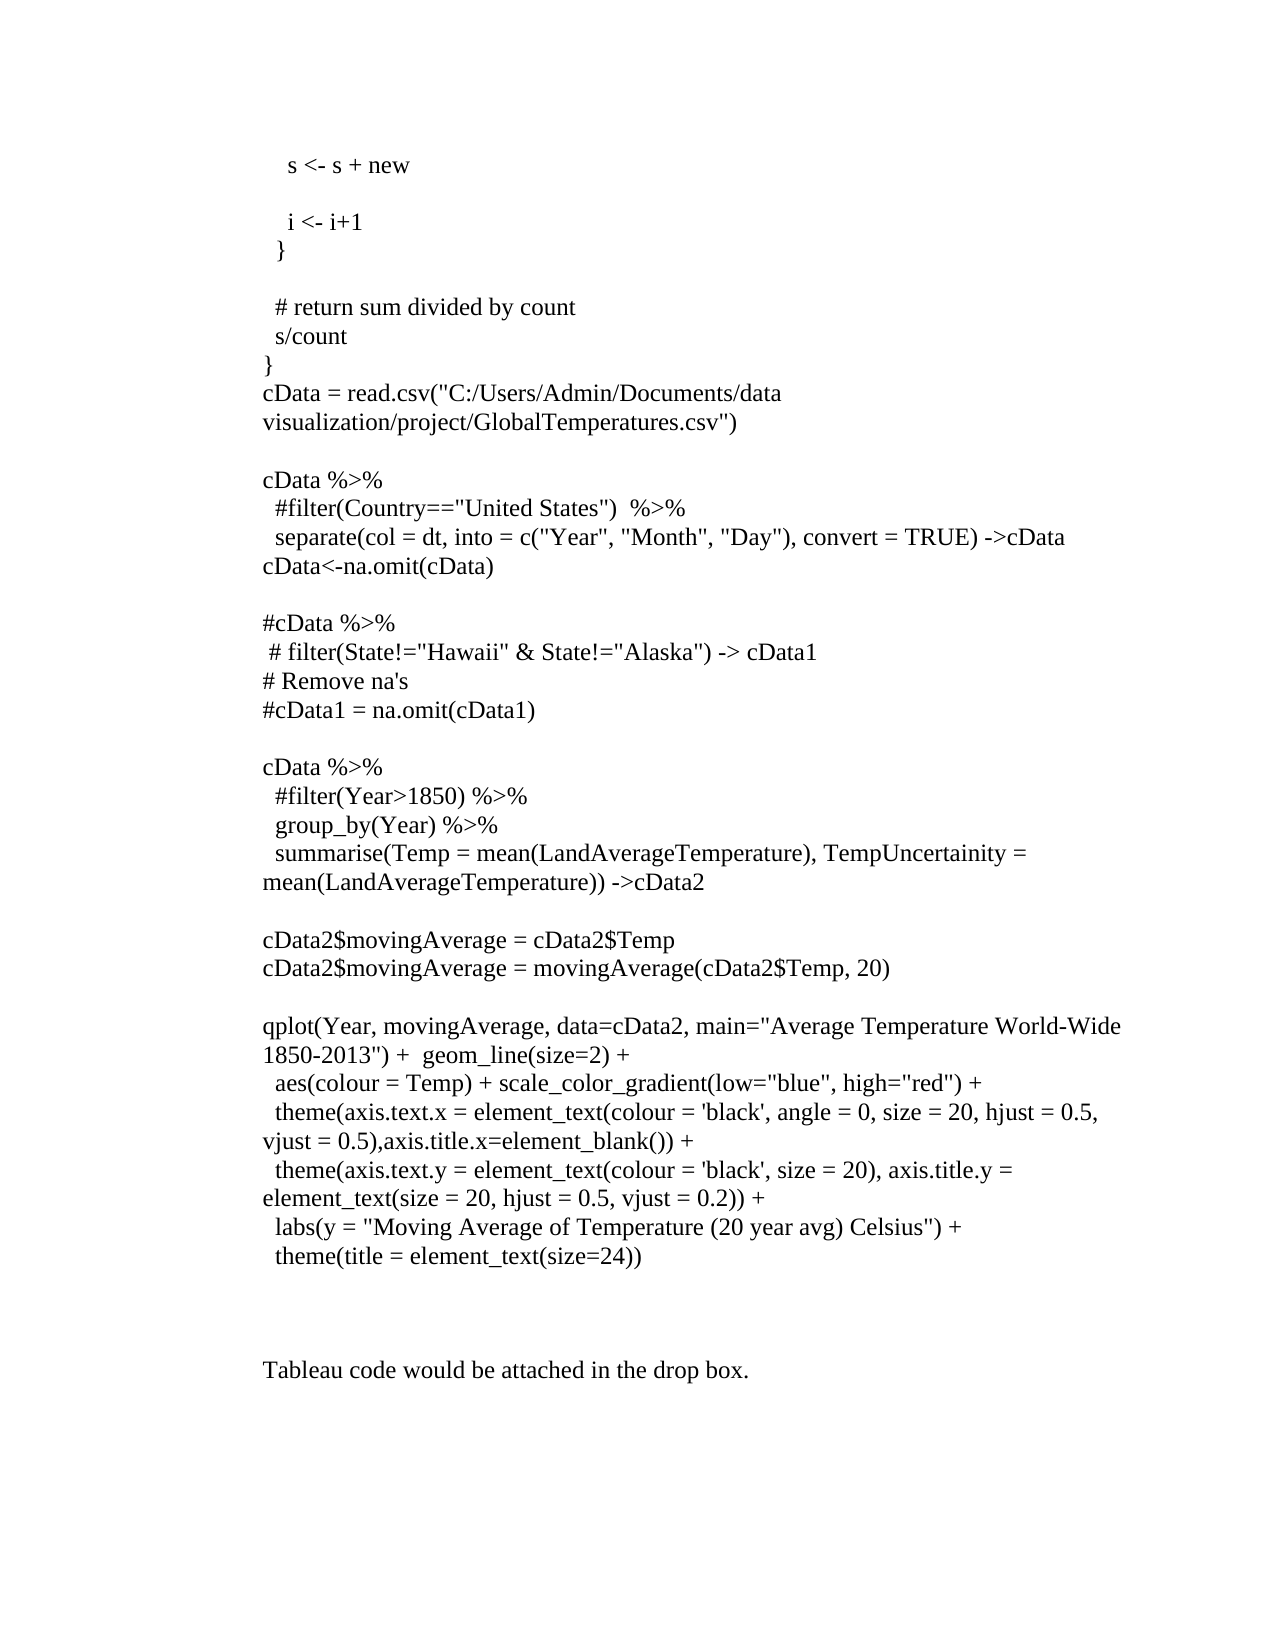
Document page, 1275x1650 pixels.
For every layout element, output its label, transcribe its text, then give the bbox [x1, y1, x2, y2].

list labs(y = "Moving Average of Temperature (20 year avg) Celsius") + [262, 1212, 1125, 1241]
list #cData1 = na.omit(cData1) [262, 695, 1125, 723]
list # Remove na's [262, 666, 1125, 695]
list theme(title = element_text(size=24)) [262, 1241, 1125, 1270]
list cData %>% [262, 465, 1125, 493]
list cData<-na.omit(cData) [262, 551, 1125, 580]
list Tableau code would be attached in the drop box. [262, 1355, 1125, 1384]
list group_by(Year) %>% [262, 810, 1125, 838]
list cData %>% [262, 752, 1125, 781]
list s <- s + new [262, 150, 1125, 179]
list } [262, 236, 1125, 264]
list #cData %>% [262, 608, 1125, 637]
list # return sum divided by count [262, 292, 1125, 321]
list summarise(Temp = mean(LandAverageTemperature), TempUncertainity = mean(LandAverageTemperature)) ->cData2 [262, 838, 1125, 896]
list #filter(Year>1850) %>% [262, 781, 1125, 810]
list i <- i+1 [262, 207, 1125, 236]
list cData2$movingAverage = cData2$Temp [262, 925, 1125, 953]
list } [262, 350, 1125, 378]
list qplot(Year, movingAverage, data=cData2, main="Average Temperature World-Wide 1850-2013") + geom_line(size=2) + [262, 1011, 1125, 1068]
list theme(axis.text.x = element_text(colour = 'black', angle = 0, size = 20, hjust = 0.5, vjust = 0.5),axis.title.x=element_blank()) + [262, 1097, 1125, 1155]
list # filter(State!="Hawaii" & State!="Alaska") -> cData1 [262, 637, 1125, 666]
list #filter(Country=="United States") %>% [262, 493, 1125, 522]
list aes(colour = Temp) + scale_color_gradient(low="blue", high="red") + [262, 1068, 1125, 1097]
list cData2$movingAverage = movingAverage(cData2$Temp, 20) [262, 953, 1125, 982]
list separate(col = dt, into = c("Year", "Month", "Day"), convert = TRUE) ->cData [262, 522, 1125, 551]
list s/count [262, 321, 1125, 350]
list cData = read.csv("C:/Users/Admin/Documents/data visualization/project/GlobalTemperatures.csv") [262, 378, 1125, 436]
list theme(axis.text.y = element_text(colour = 'black', size = 20), axis.title.y = element_text(size = 20, hjust = 0.5, vjust = 0.2)) + [262, 1155, 1125, 1212]
